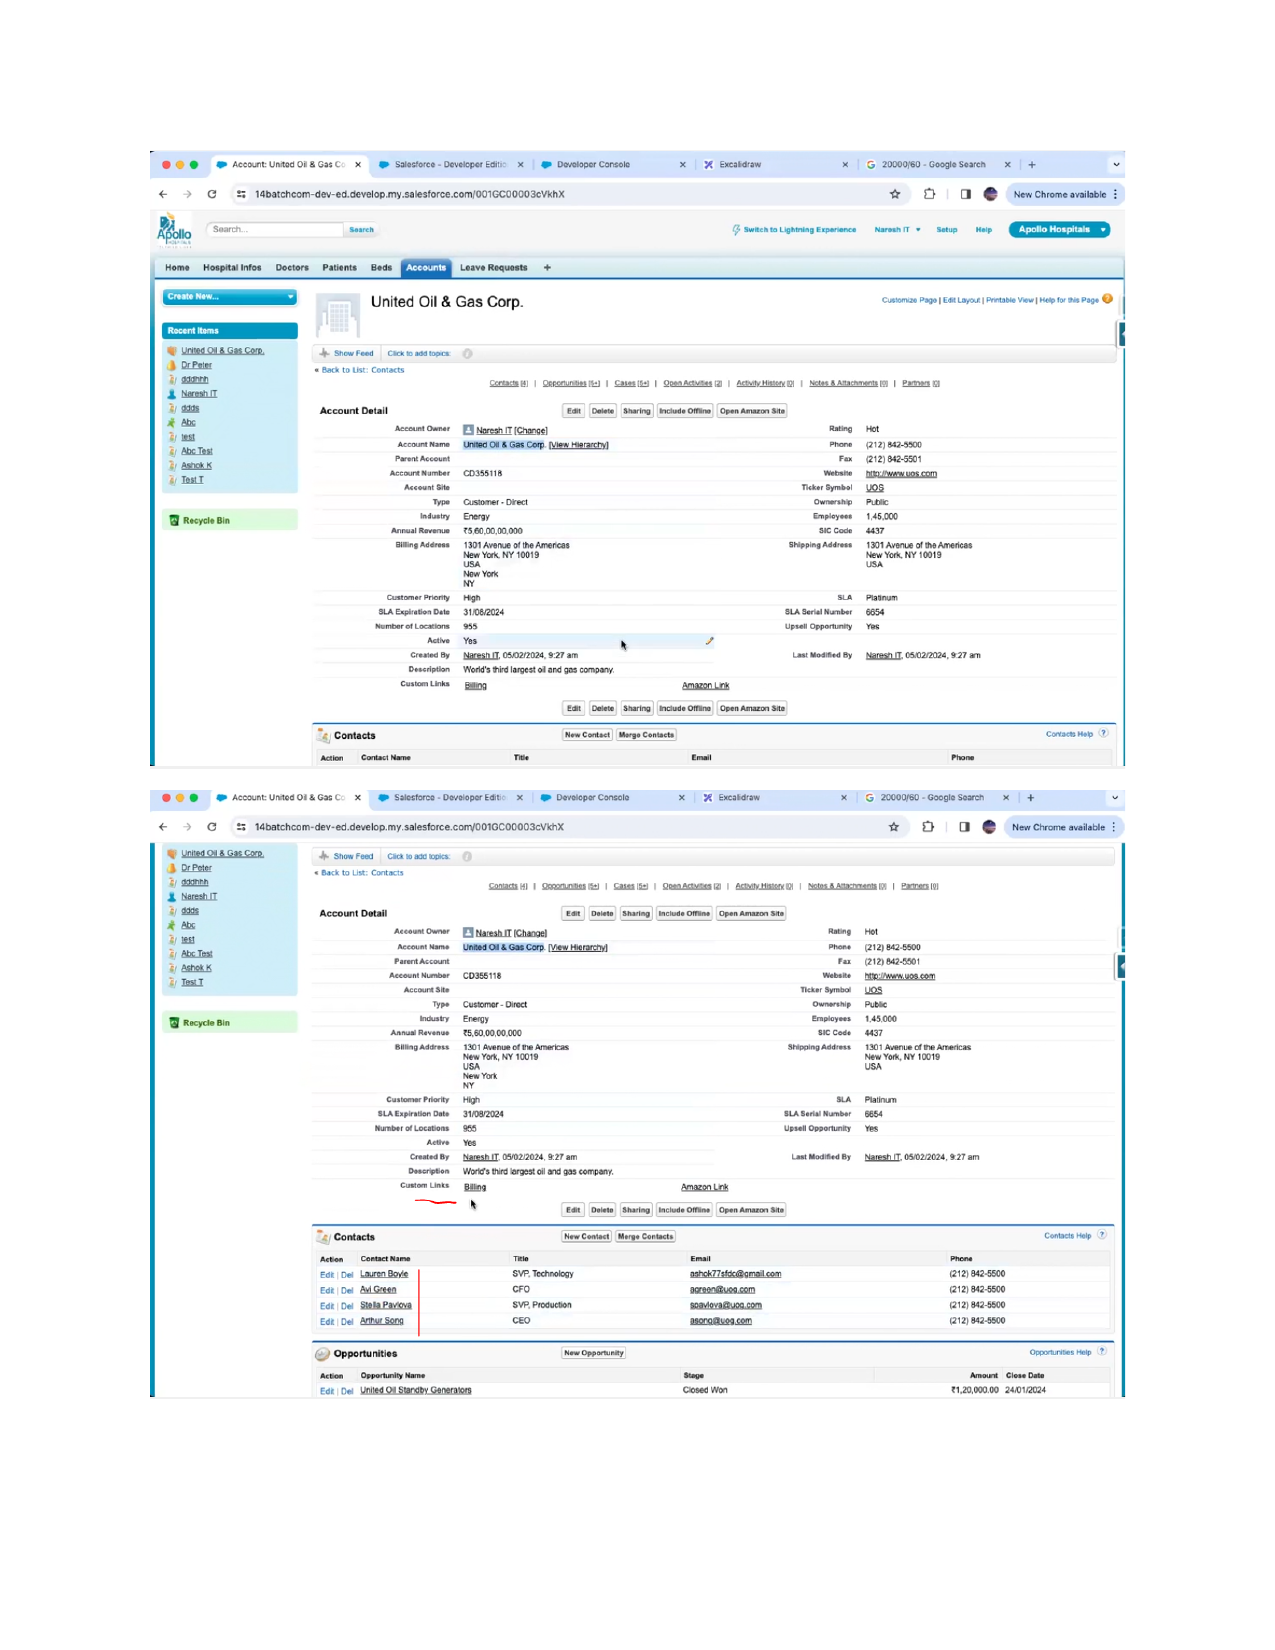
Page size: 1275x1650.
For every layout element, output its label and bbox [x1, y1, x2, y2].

picture [150, 790, 1125, 1399]
picture [150, 150, 1125, 769]
